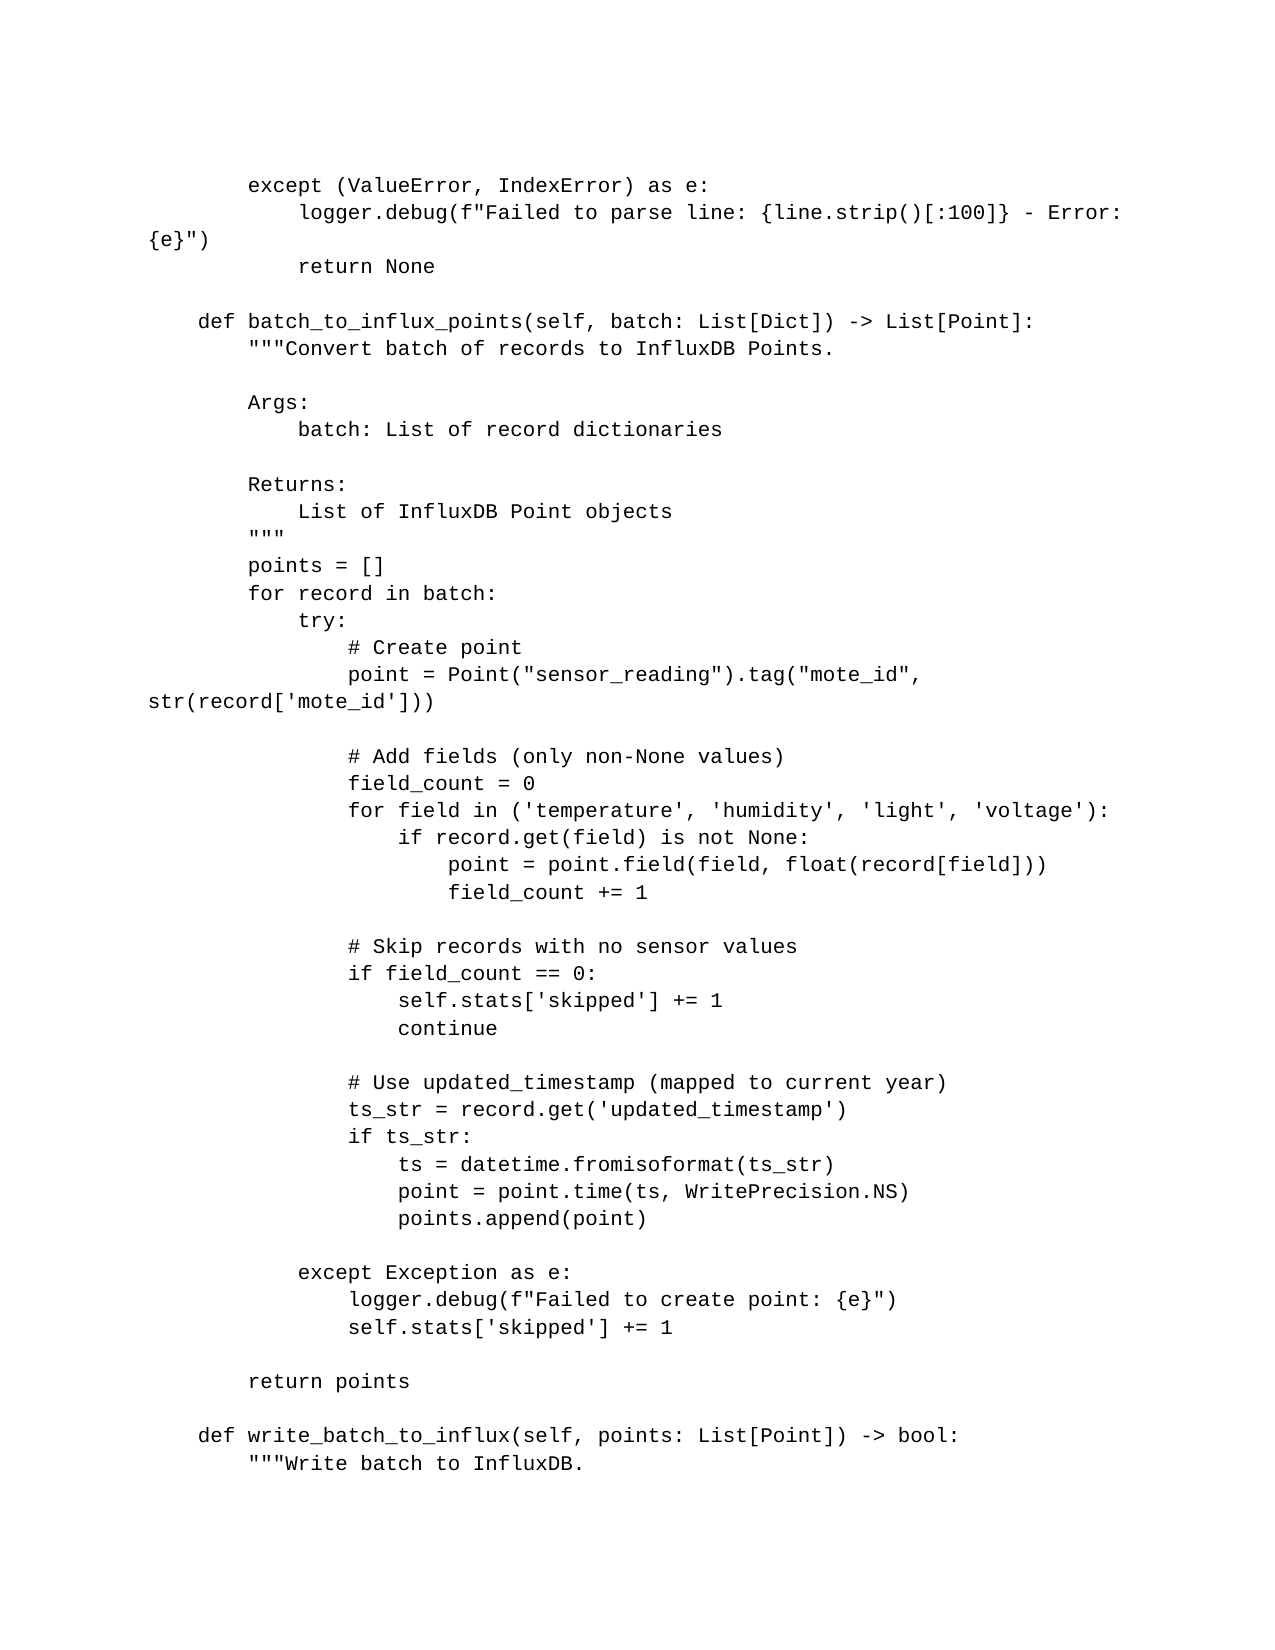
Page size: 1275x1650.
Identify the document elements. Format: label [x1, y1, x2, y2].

text [148, 148, 1127, 1476]
